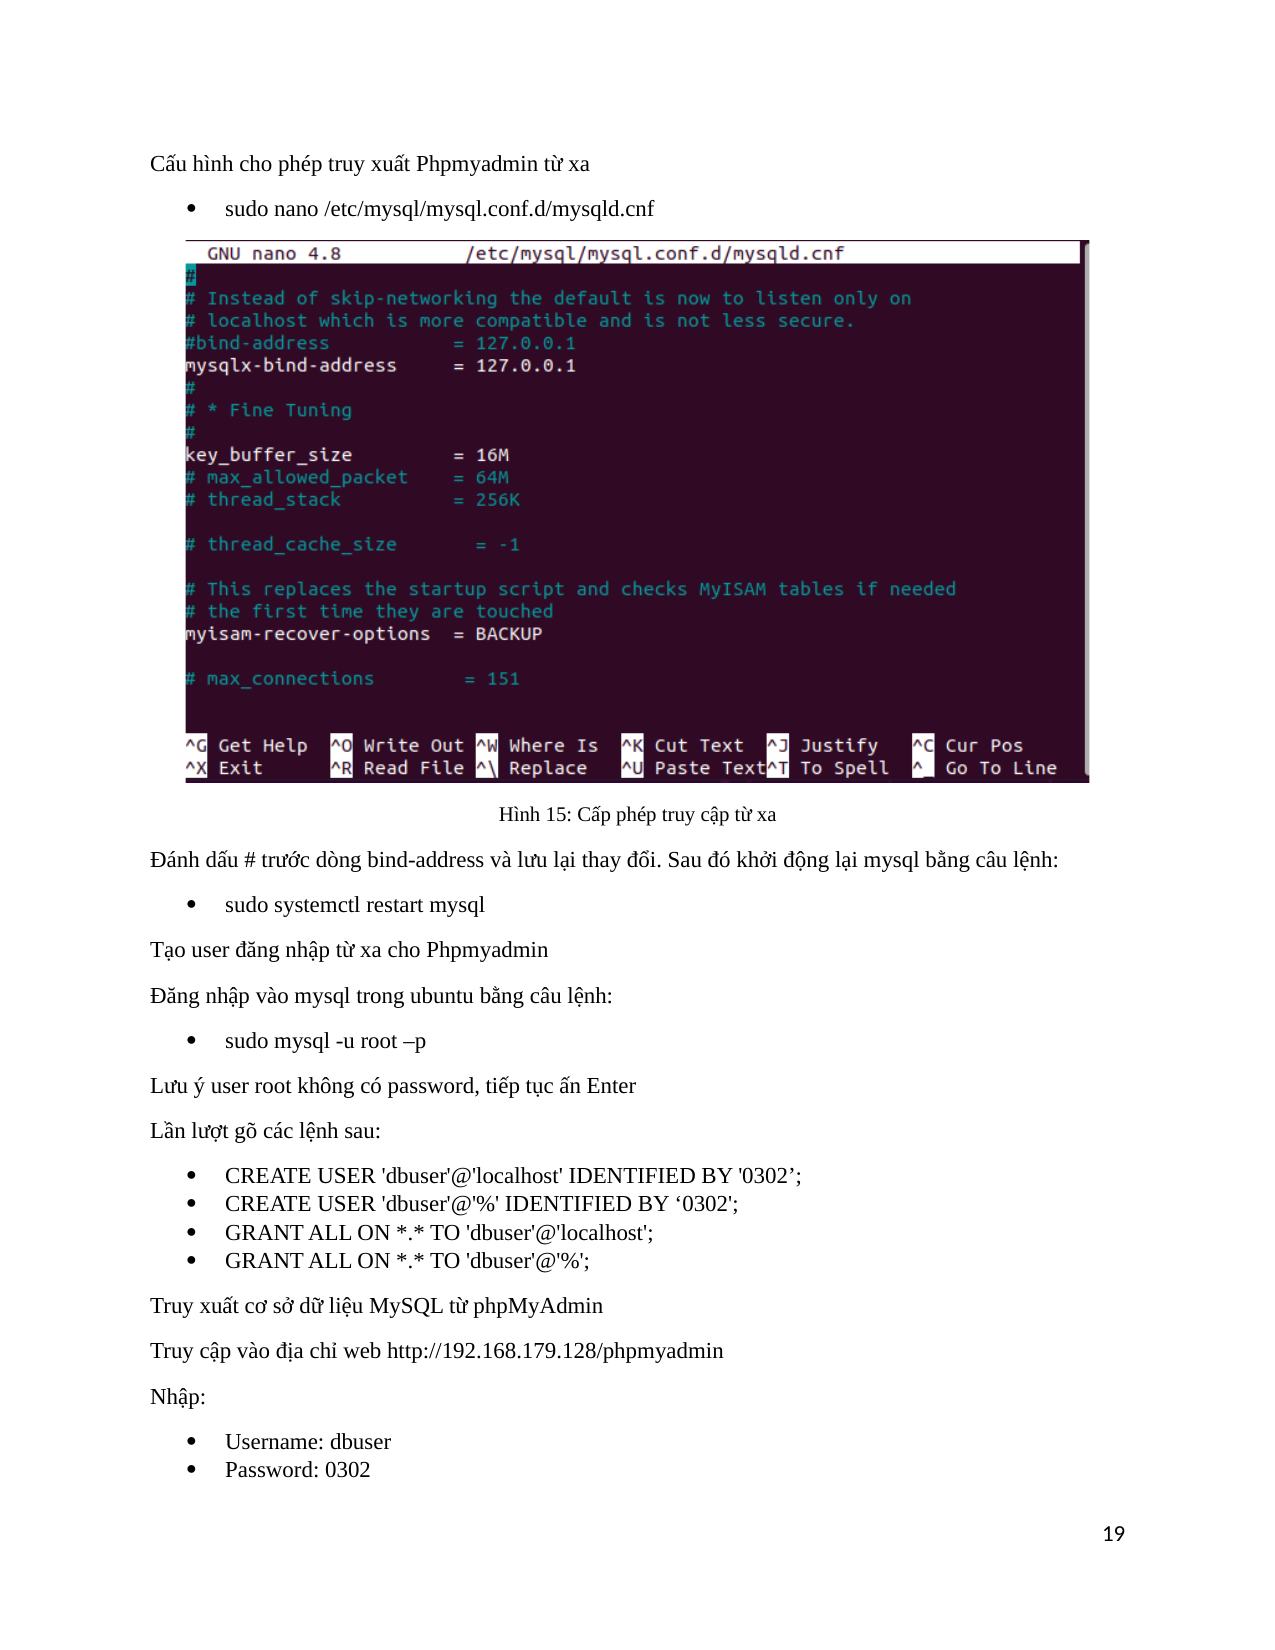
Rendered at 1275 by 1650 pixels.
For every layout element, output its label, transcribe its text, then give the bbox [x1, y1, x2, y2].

list Username: dbuser [187, 1428, 1125, 1454]
list sudo systemctl restart mysql [187, 891, 1125, 918]
text Truy cập vào địa chỉ web http://192.168.179.128/phpmyadmin [150, 1338, 1125, 1364]
text Hình 15: Cấp phép truy cập từ xa [150, 801, 1125, 826]
text Nhập: [150, 1383, 1125, 1409]
list GRANT ALL ON *.* TO 'dbuser'@'%'; [187, 1247, 1125, 1274]
text Lần lượt gõ các lệnh sau: [150, 1117, 1125, 1143]
text Đánh dấu # trước dòng bind-address và lưu lại thay đổi. Sau đó khởi động lại mysql bằng câu lệnh: [150, 846, 1125, 873]
list CREATE USER 'dbuser'@'localhost' IDENTIFIED BY '0302’; [187, 1162, 1125, 1188]
list sudo nano /etc/mysql/mysql.conf.d/mysqld.cnf [187, 195, 1125, 221]
picture [185, 240, 1090, 783]
text Tạo user đăng nhập từ xa cho Phpmyadmin [150, 937, 1125, 963]
text Truy xuất cơ sở dữ liệu MySQL từ phpMyAdmin [150, 1292, 1125, 1319]
text Đăng nhập vào mysql trong ubuntu bằng câu lệnh: [150, 982, 1125, 1008]
list CREATE USER 'dbuser'@'%' IDENTIFIED BY ‘0302'; [187, 1191, 1125, 1217]
list GRANT ALL ON *.* TO 'dbuser'@'localhost'; [187, 1219, 1125, 1245]
list sudo mysql -u root –p [187, 1027, 1125, 1053]
text Cấu hình cho phép truy xuất Phpmyadmin từ xa [150, 150, 1125, 176]
list Password: 0302 [187, 1456, 1125, 1483]
text Lưu ý user root không có password, tiếp tục ấn Enter [150, 1072, 1125, 1098]
